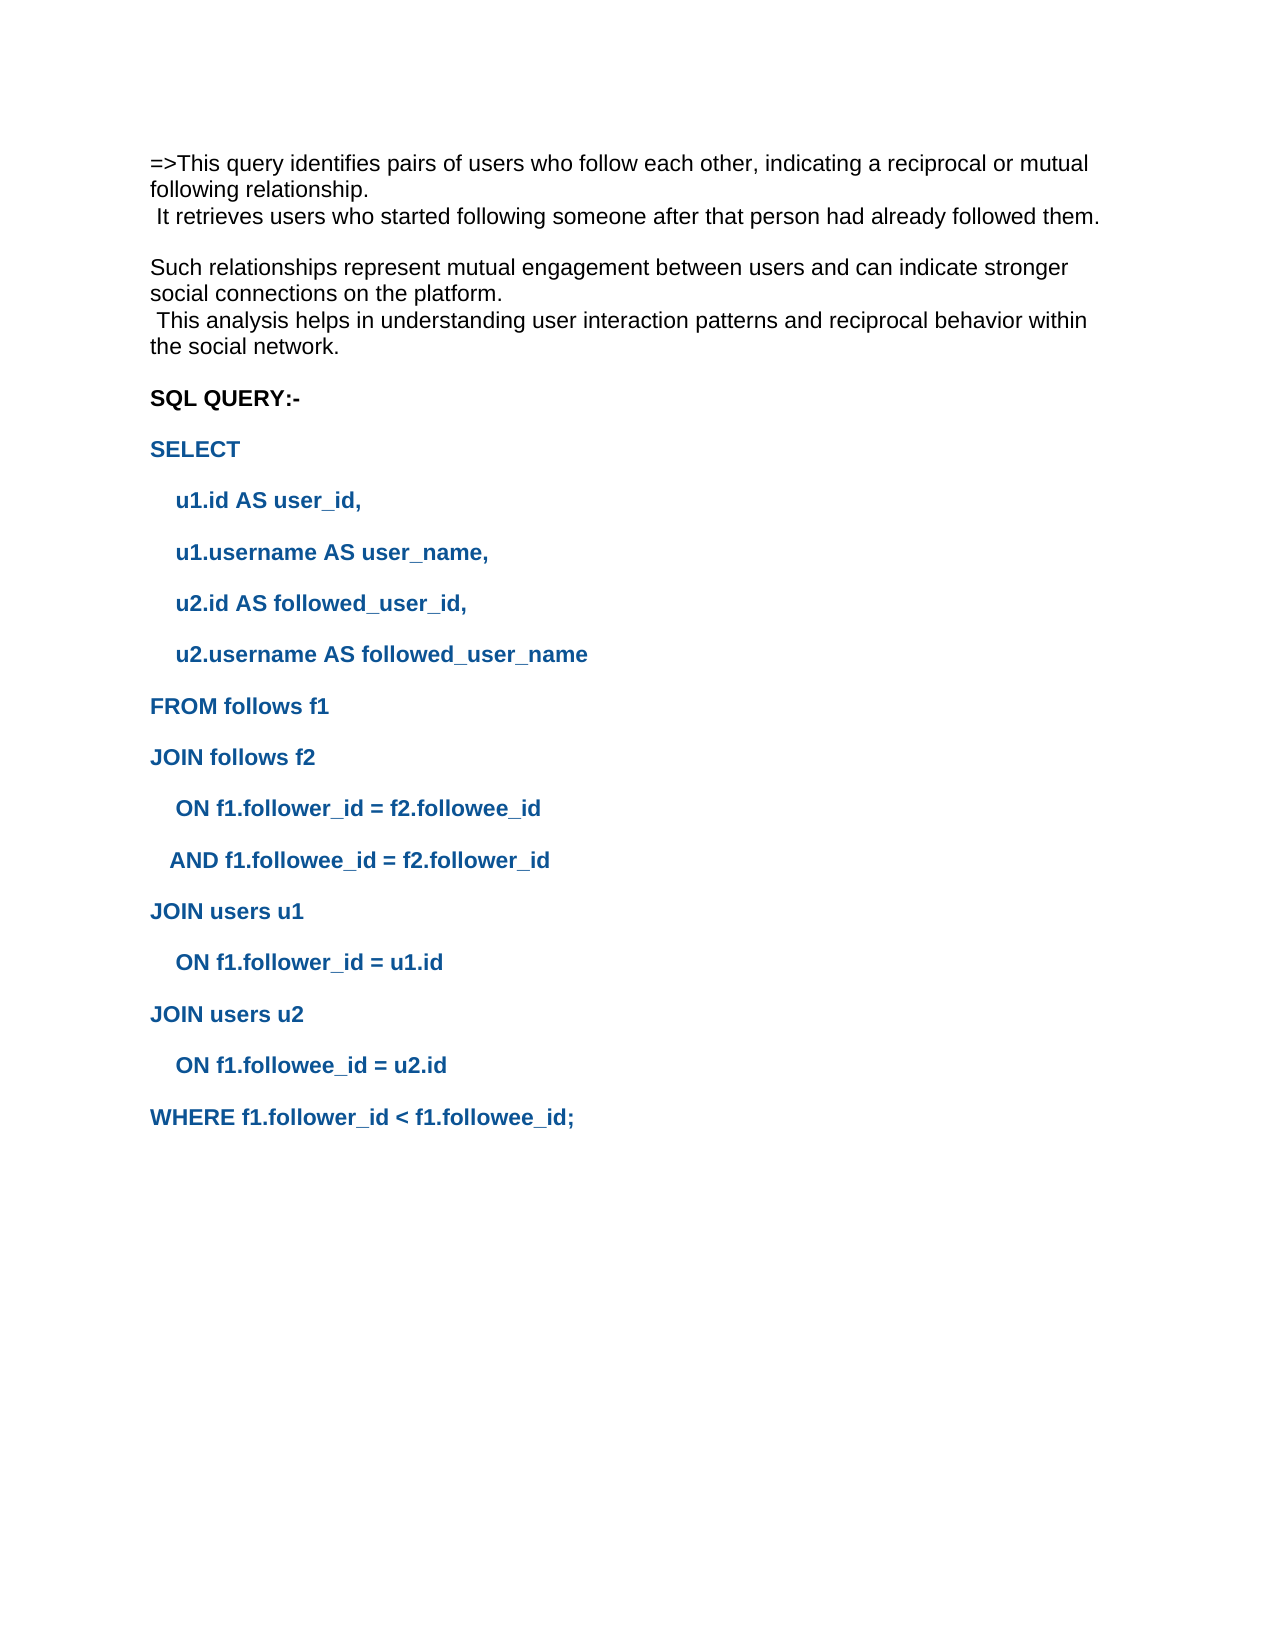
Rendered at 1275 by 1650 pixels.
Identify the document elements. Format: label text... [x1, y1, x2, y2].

text JOIN users u1 [150, 898, 1125, 924]
text JOIN follows f2 [150, 744, 1125, 770]
text u2.id AS followed_user_id, [150, 590, 1125, 616]
text ON f1.follower_id = f2.followee_id [150, 795, 1125, 822]
text ON f1.follower_id = u1.id [150, 949, 1125, 976]
text u2.username AS followed_user_name [150, 641, 1125, 668]
text SELECT [150, 436, 1125, 462]
text AND f1.followee_id = f2.follower_id [150, 847, 1125, 873]
text WHERE f1.follower_id < f1.followee_id; [150, 1103, 1125, 1130]
text ON f1.followee_id = u2.id [150, 1052, 1125, 1078]
text JOIN users u2 [150, 1001, 1125, 1027]
text u1.username AS user_name, [150, 538, 1125, 565]
text =>This query identifies pairs of users who follow each other, indicating a reciprocal or mutual following relationship. It retrieves users who started following someone after that person had already followed them. [150, 150, 1125, 229]
text Such relationships represent mutual engagement between users and can indicate stronger social connections on the platform. This analysis helps in understanding user interaction patterns and reciprocal behavior within the social network. [150, 254, 1125, 359]
text u1.id AS user_id, [150, 487, 1125, 513]
text FROM follows f1 [150, 693, 1125, 719]
text SQL QUERY:- [150, 384, 1125, 411]
